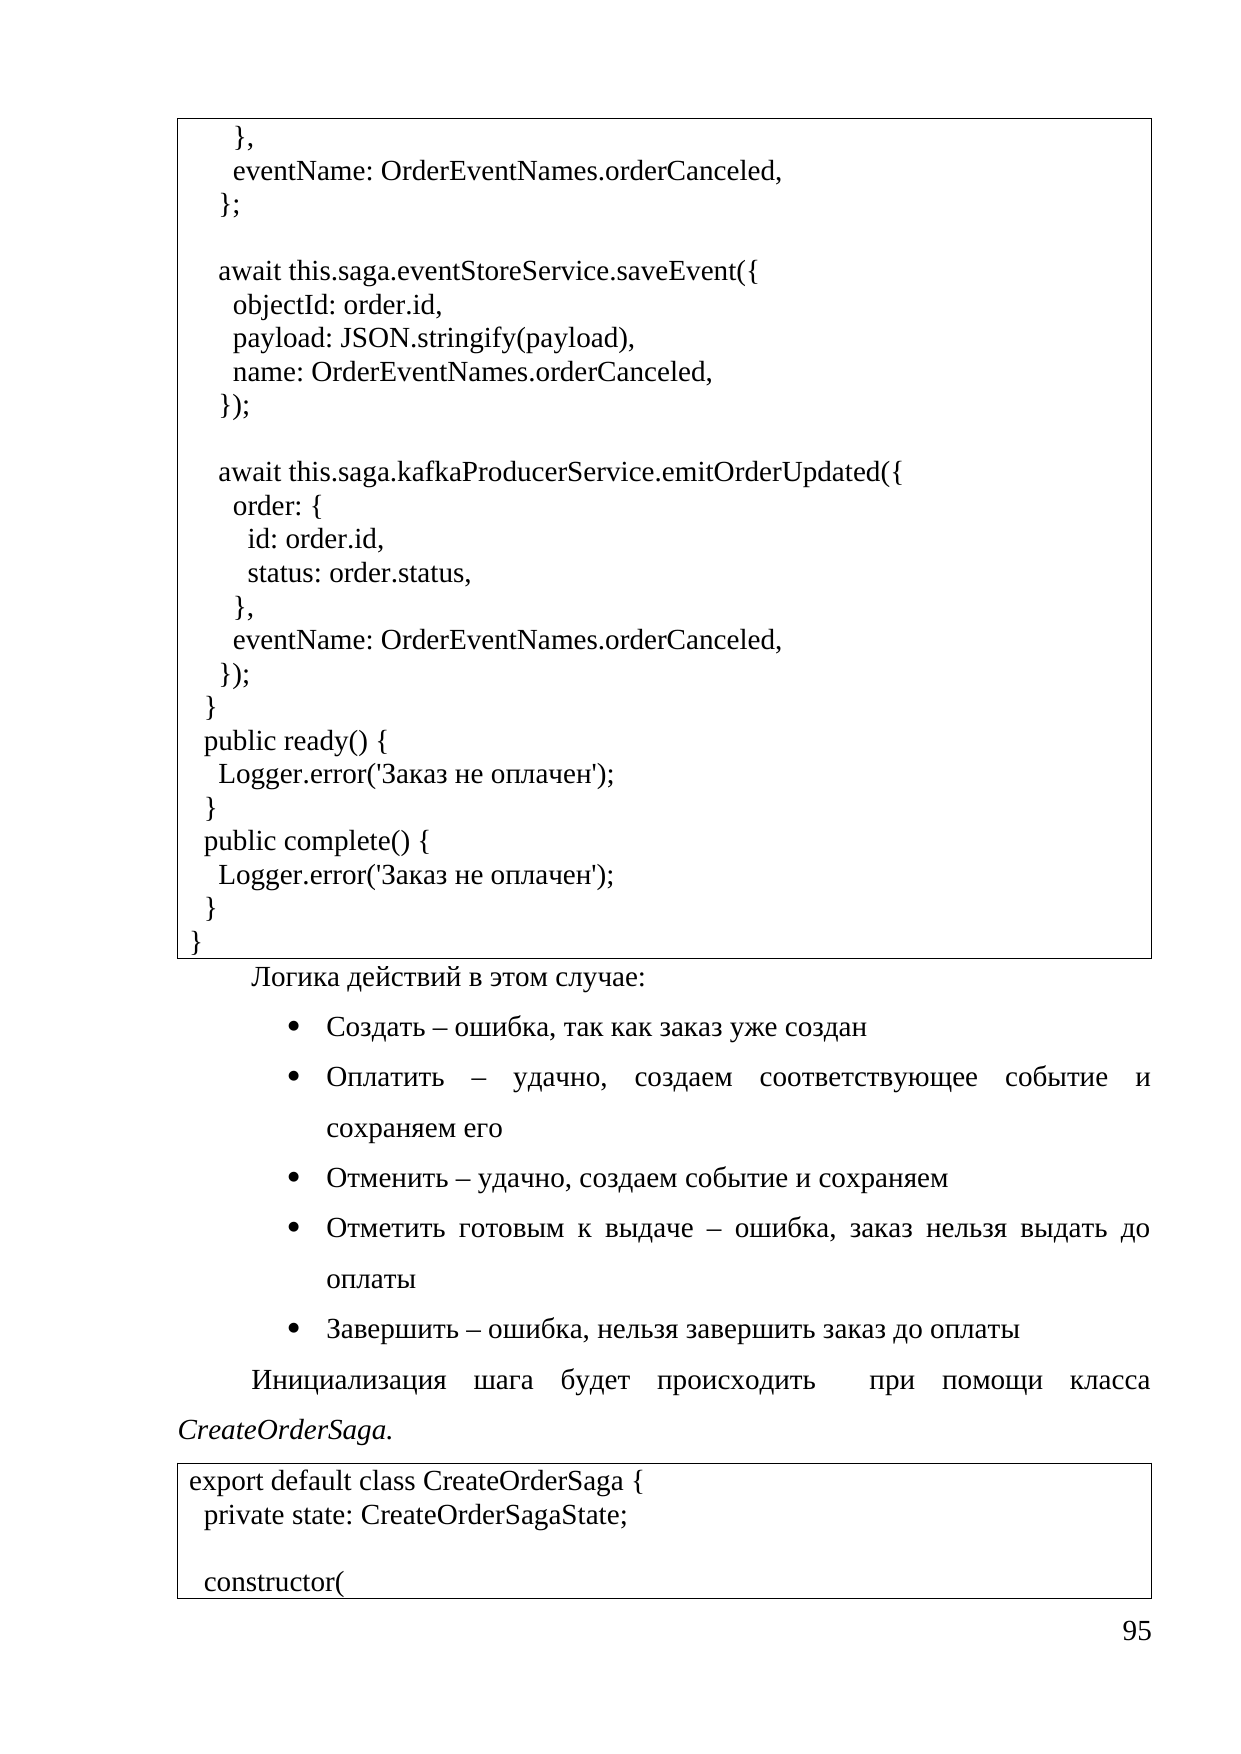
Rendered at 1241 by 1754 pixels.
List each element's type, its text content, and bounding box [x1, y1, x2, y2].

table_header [178, 1464, 1151, 1598]
text Инициализация шага будет происходить при помощи класса CreateOrderSaga. [177, 1362, 1152, 1446]
list Оплатить – удачно, создаем соответствующее событие и сохраняем его [288, 1059, 1152, 1143]
text Логика действий в этом случае: [177, 959, 1152, 992]
list Отменить – удачно, создаем событие и сохраняем [288, 1160, 1152, 1194]
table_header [178, 119, 1151, 958]
list Создать – ошибка, так как заказ уже создан [288, 1009, 1152, 1043]
list Отметить готовым к выдаче – ошибка, заказ нельзя выдать до оплаты [288, 1211, 1152, 1294]
list Завершить – ошибка, нельзя завершить заказ до оплаты [288, 1311, 1152, 1345]
